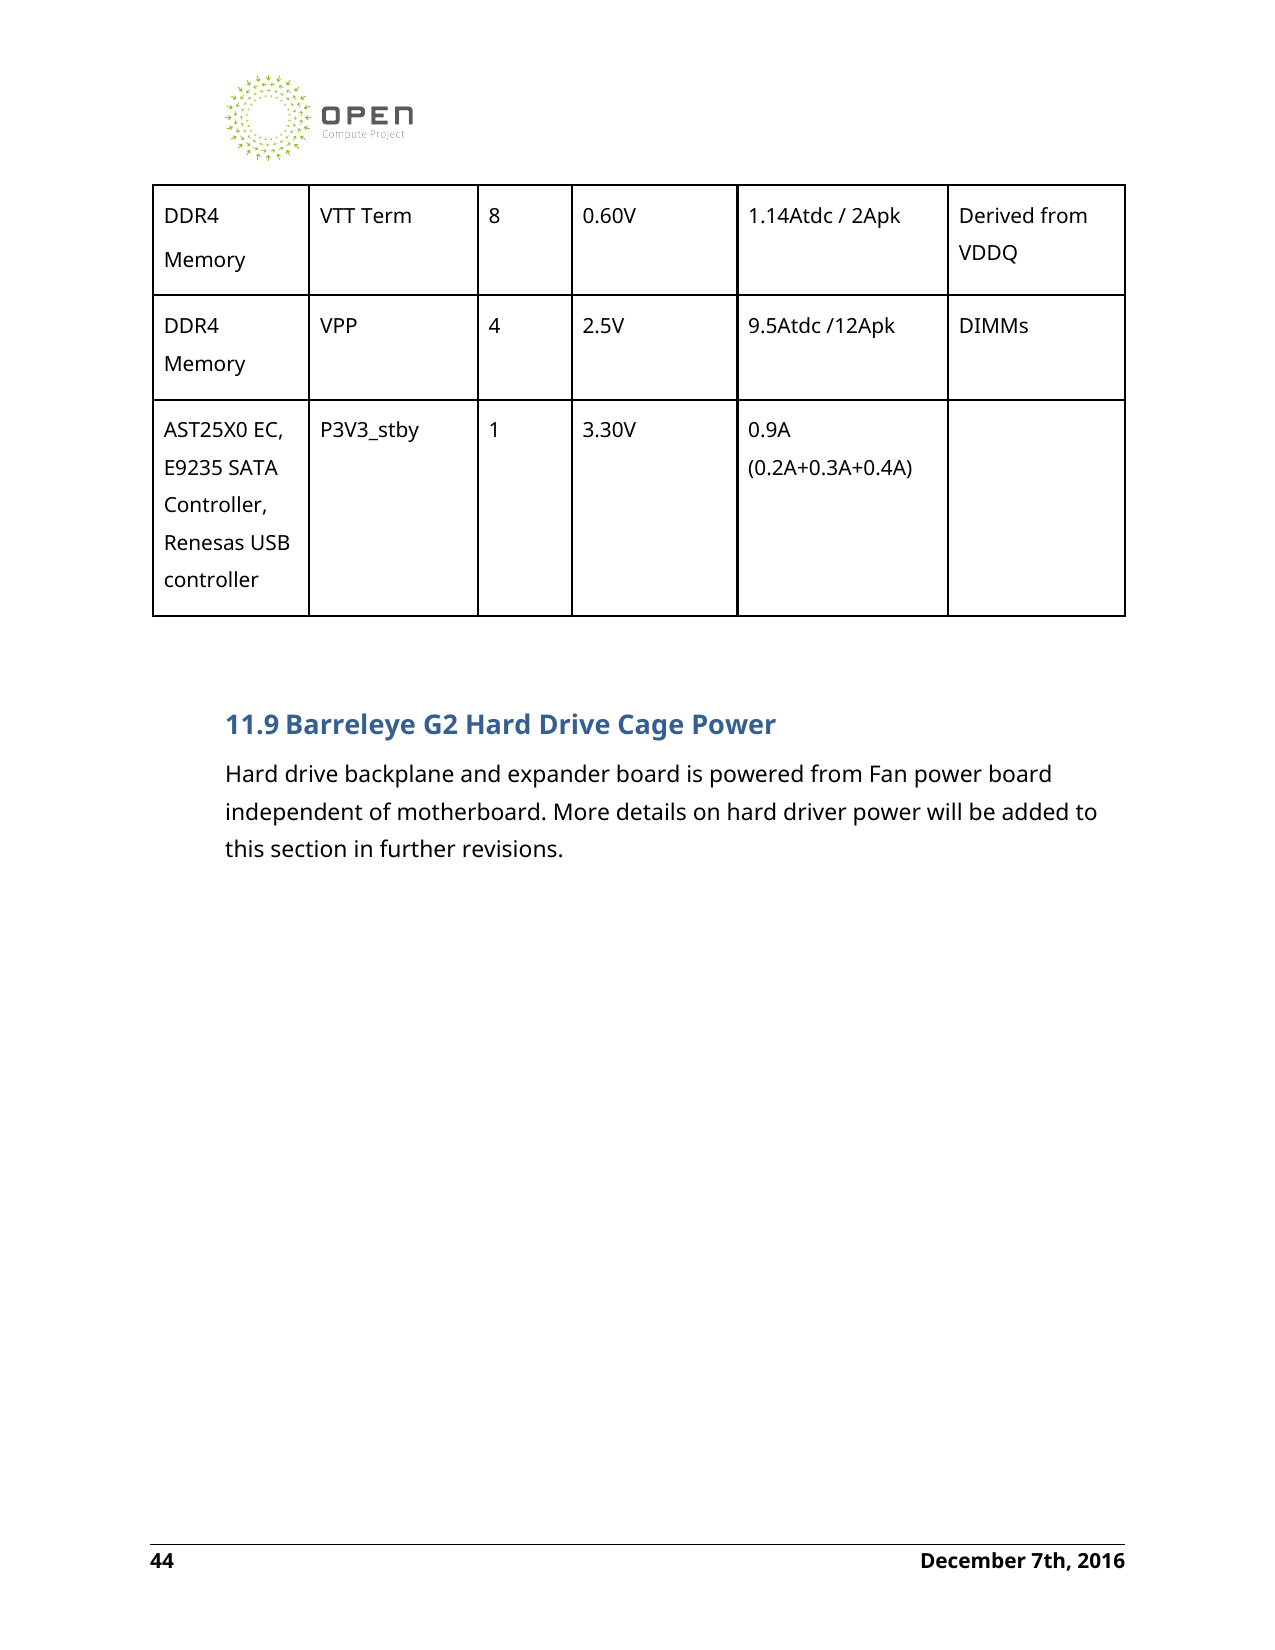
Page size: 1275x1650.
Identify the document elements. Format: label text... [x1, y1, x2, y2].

subtitle Barreleye G2 Hard Drive Cage Power [225, 705, 1125, 742]
table_cell 0.60V [573, 186, 736, 294]
table_cell VPP [310, 296, 477, 398]
table_cell 1 [479, 401, 571, 615]
table_cell 8 [479, 186, 571, 294]
table_cell VTT Term [310, 186, 477, 294]
table_cell 1.14Atdc / 2Apk [739, 186, 947, 294]
table_cell DDR4 Memory [154, 186, 308, 294]
picture [225, 75, 413, 168]
table_cell 3.30V [573, 401, 736, 615]
table_cell 9.5Atdc /12Apk [739, 296, 947, 398]
table_cell AST25X0 EC, E9235 SATA Controller, Renesas USB controller [154, 401, 308, 615]
table_cell DIMMs [949, 296, 1124, 398]
text Hard drive backplane and expander board is powered from Fan power board independent of motherboard. More details on hard driver power will be added to this section in further revisions. [225, 755, 1125, 867]
table_cell 2.5V [573, 296, 736, 398]
table_cell DDR4 Memory [154, 296, 308, 398]
table_cell [949, 401, 1124, 615]
table_cell P3V3_stby [310, 401, 477, 615]
table_cell 0.9A (0.2A+0.3A+0.4A) [739, 401, 947, 615]
table_cell 4 [479, 296, 571, 398]
table_cell Derived from VDDQ [949, 186, 1124, 294]
